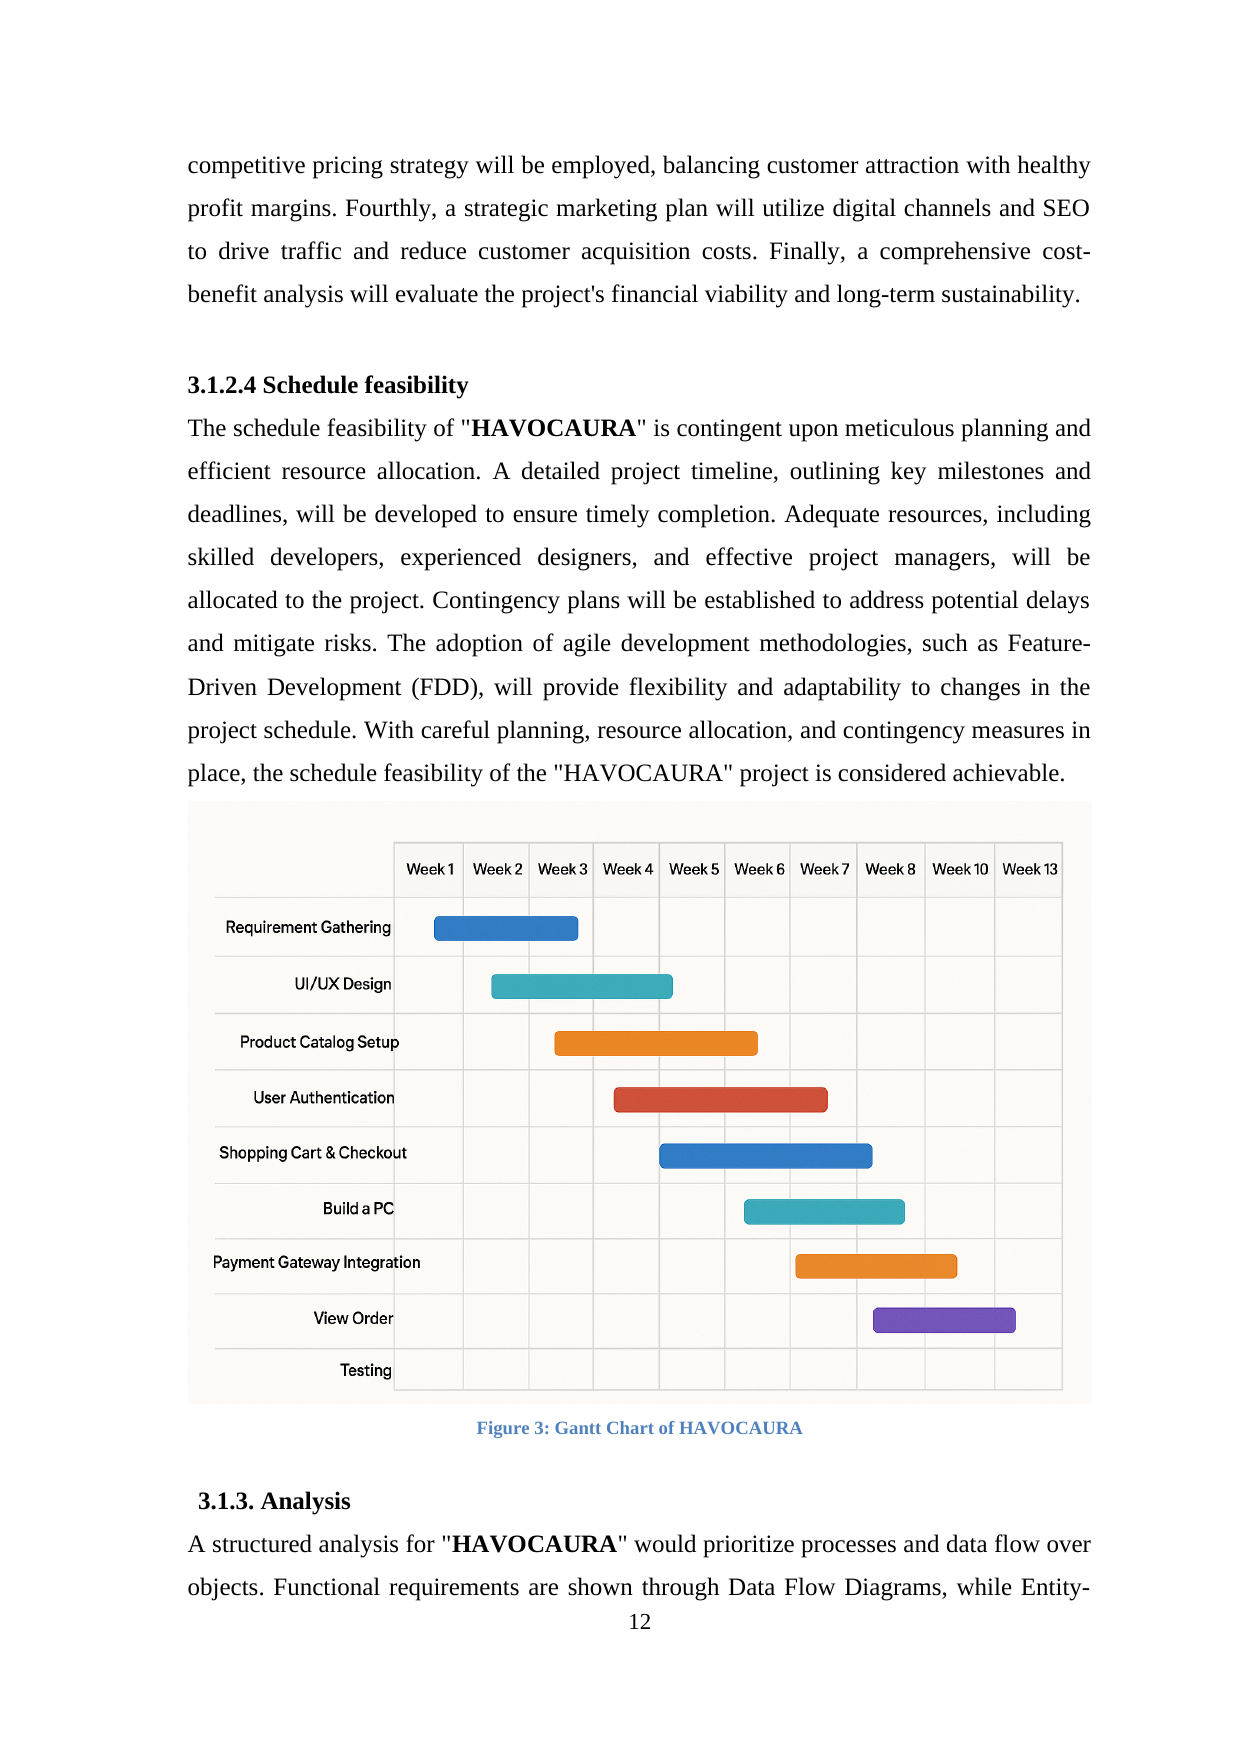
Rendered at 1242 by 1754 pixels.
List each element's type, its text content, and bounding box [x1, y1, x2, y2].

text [187, 150, 1092, 308]
picture [187, 801, 1092, 1404]
subtitle 3.1.2.4 Schedule feasibility [187, 370, 1092, 398]
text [187, 1529, 1092, 1601]
text The schedule feasibility of "HAVOCAURA" is contingent upon meticulous planning and efficient resource allocation. A detailed project timeline, outlining key milestones and deadlines, will be developed to ensure timely completion. Adequate resources, including skilled developers, experienced designers, and effective project managers, will be allocated to the project. Contingency plans will be established to address potential delays and mitigate risks. The adoption of agile development methodologies, such as Feature-Driven Development (FDD), will provide flexibility and adaptability to changes in the project schedule. With careful planning, resource allocation, and contingency measures in place, the schedule feasibility of the "HAVOCAURA" project is considered achievable. [187, 413, 1092, 787]
subtitle 3.1.3. Analysis [198, 1486, 1092, 1514]
